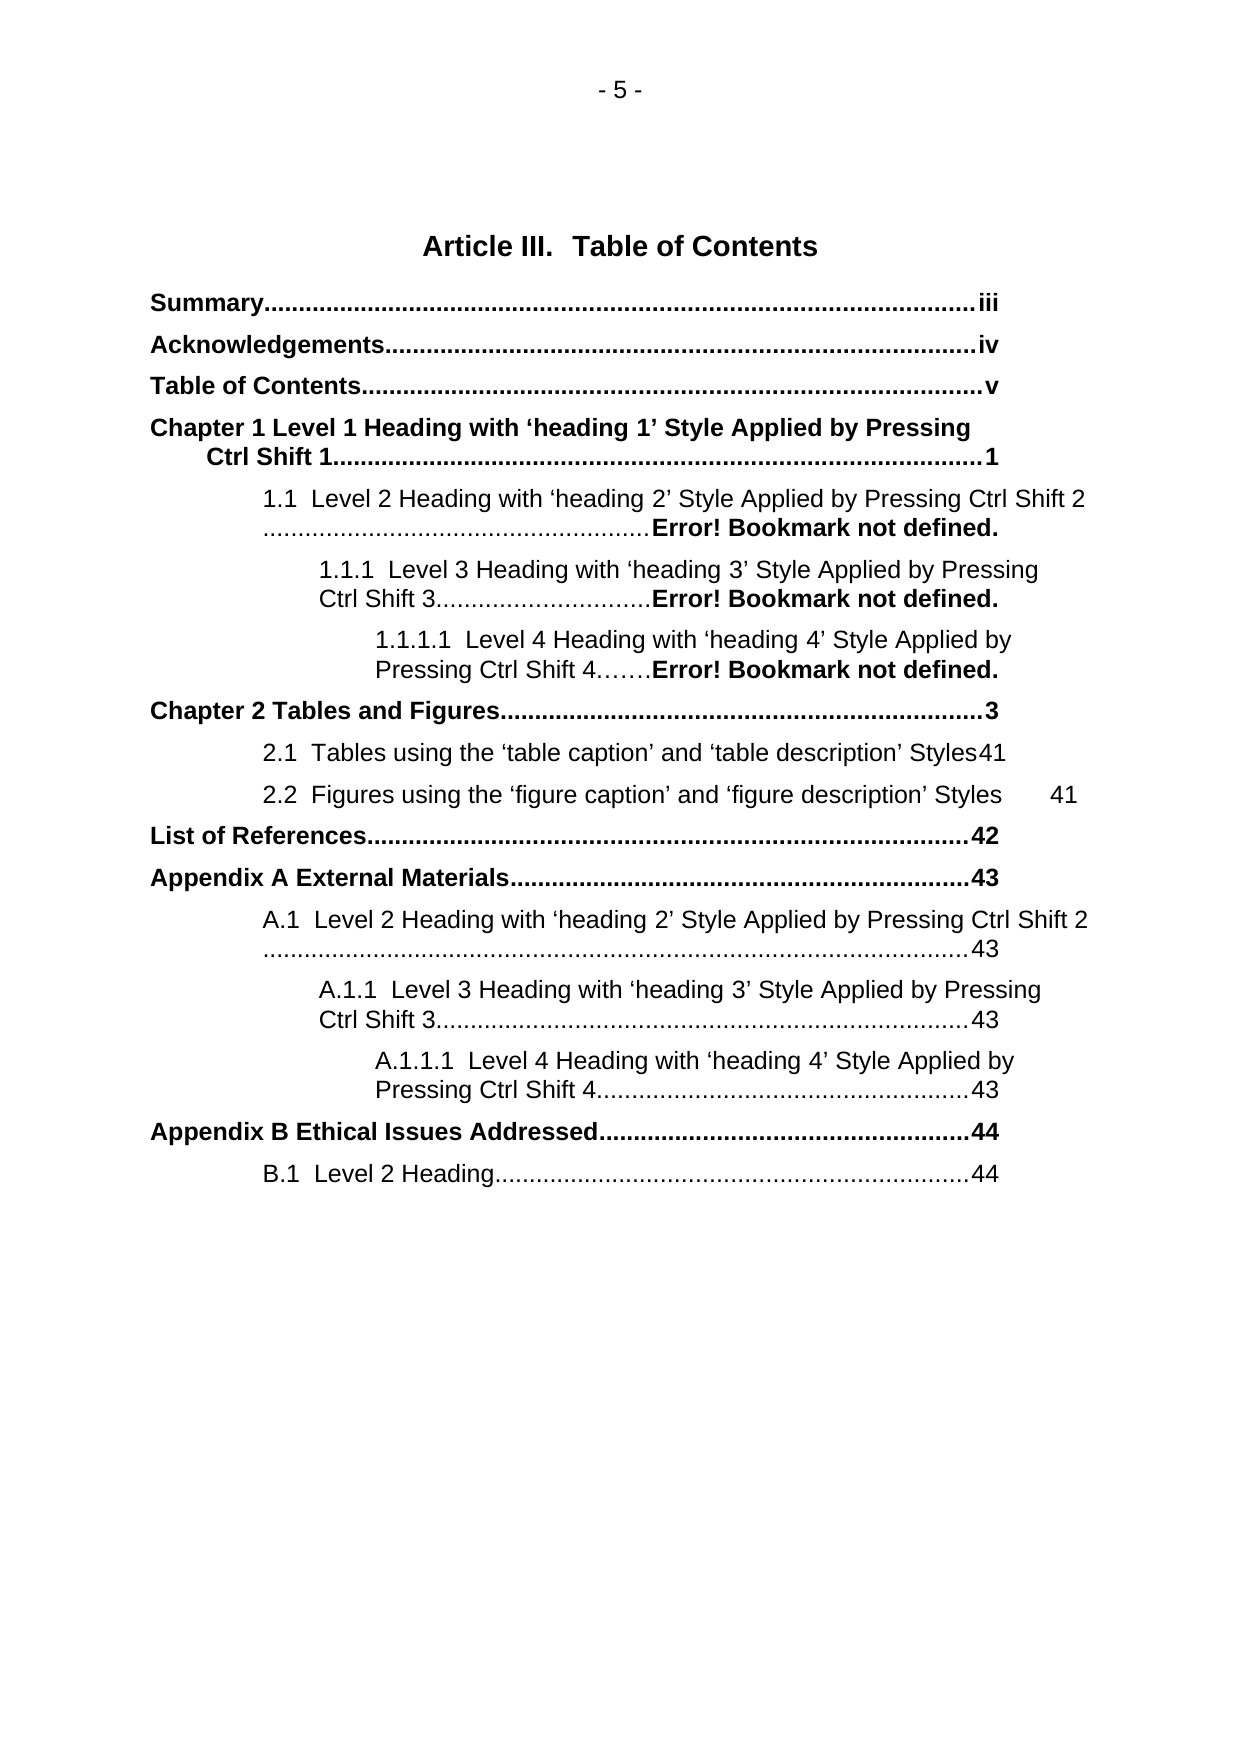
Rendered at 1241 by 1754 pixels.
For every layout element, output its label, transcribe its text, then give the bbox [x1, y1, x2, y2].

text List of References 42 [150, 821, 1030, 850]
text 1.1.1.1 Level 4 Heading with ‘heading 4’ Style Applied by Pressing Ctrl Shift 4 Error! Bookmark not defined. [375, 625, 1090, 683]
text Appendix B Ethical Issues Addressed 44 [150, 1117, 1030, 1146]
text 2.1 Tables using the ‘table caption’ and ‘table description’ Styles 41 [262, 737, 1090, 767]
text A.1.1.1 Level 4 Heading with ‘heading 4’ Style Applied by Pressing Ctrl Shift 4 43 [375, 1046, 1090, 1104]
subtitle Table of Contents [150, 225, 1090, 262]
text Table of Contents v [150, 371, 1030, 400]
text A.1.1 Level 3 Heading with ‘heading 3’ Style Applied by Pressing Ctrl Shift 3 43 [319, 975, 1090, 1033]
text Chapter 1 Level 1 Heading with ‘heading 1’ Style Applied by Pressing Ctrl Shift 1 1 [150, 412, 1030, 471]
text 2.2 Figures using the ‘figure caption’ and ‘figure description’ Styles 41 [262, 779, 1090, 808]
text Summary iii [150, 287, 1030, 317]
text Chapter 2 Tables and Figures 3 [150, 696, 1030, 725]
text A.1 Level 2 Heading with ‘heading 2’ Style Applied by Pressing Ctrl Shift 2 43 [262, 904, 1090, 962]
text Acknowledgements iv [150, 329, 1030, 358]
text B.1 Level 2 Heading 44 [262, 1158, 1090, 1187]
text 1.1 Level 2 Heading with ‘heading 2’ Style Applied by Pressing Ctrl Shift 2 Error! Bookmark not defined. [262, 483, 1090, 542]
text Appendix A External Materials 43 [150, 862, 1030, 892]
text 1.1.1 Level 3 Heading with ‘heading 3’ Style Applied by Pressing Ctrl Shift 3 Error! Bookmark not defined. [319, 554, 1090, 612]
